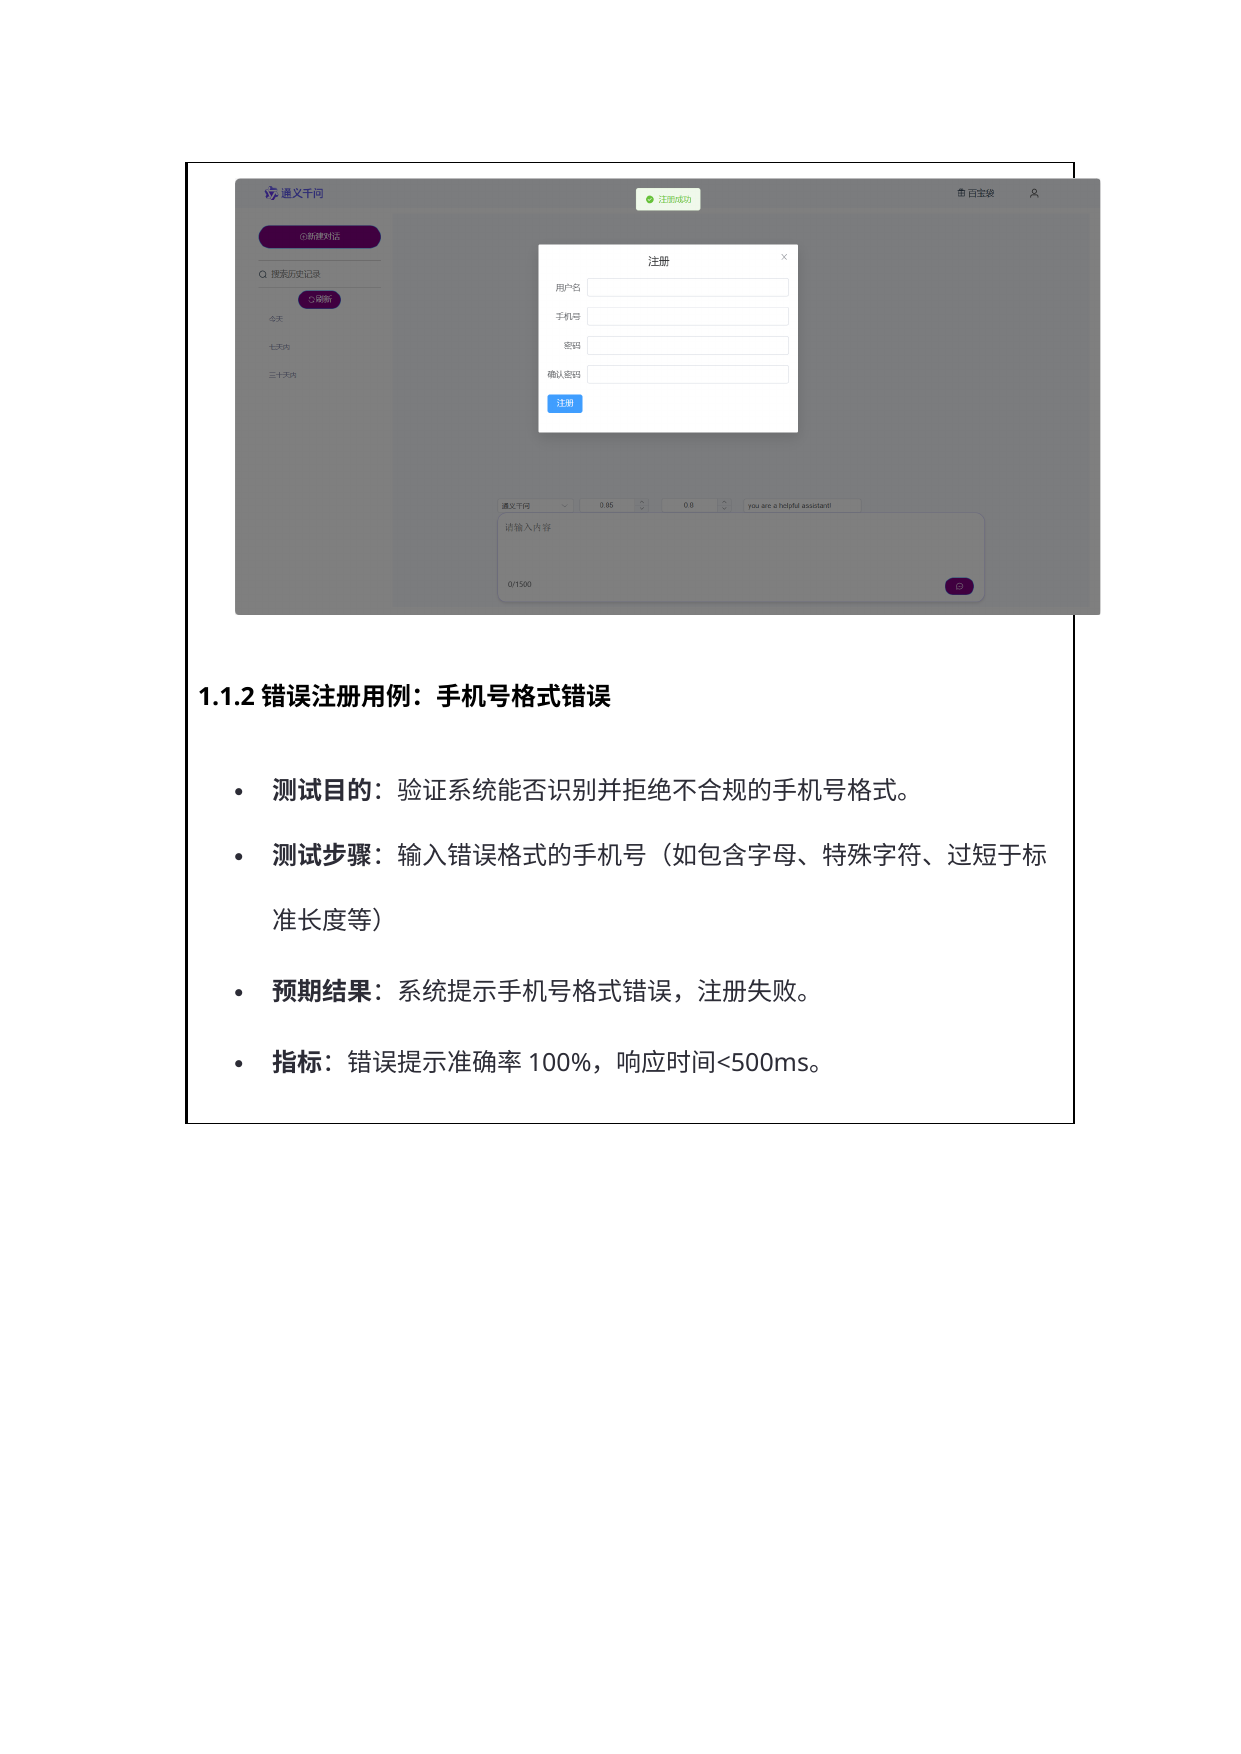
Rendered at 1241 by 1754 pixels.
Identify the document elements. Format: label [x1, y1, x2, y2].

picture [235, 178, 1101, 615]
table_cell [188, 163, 1073, 1123]
